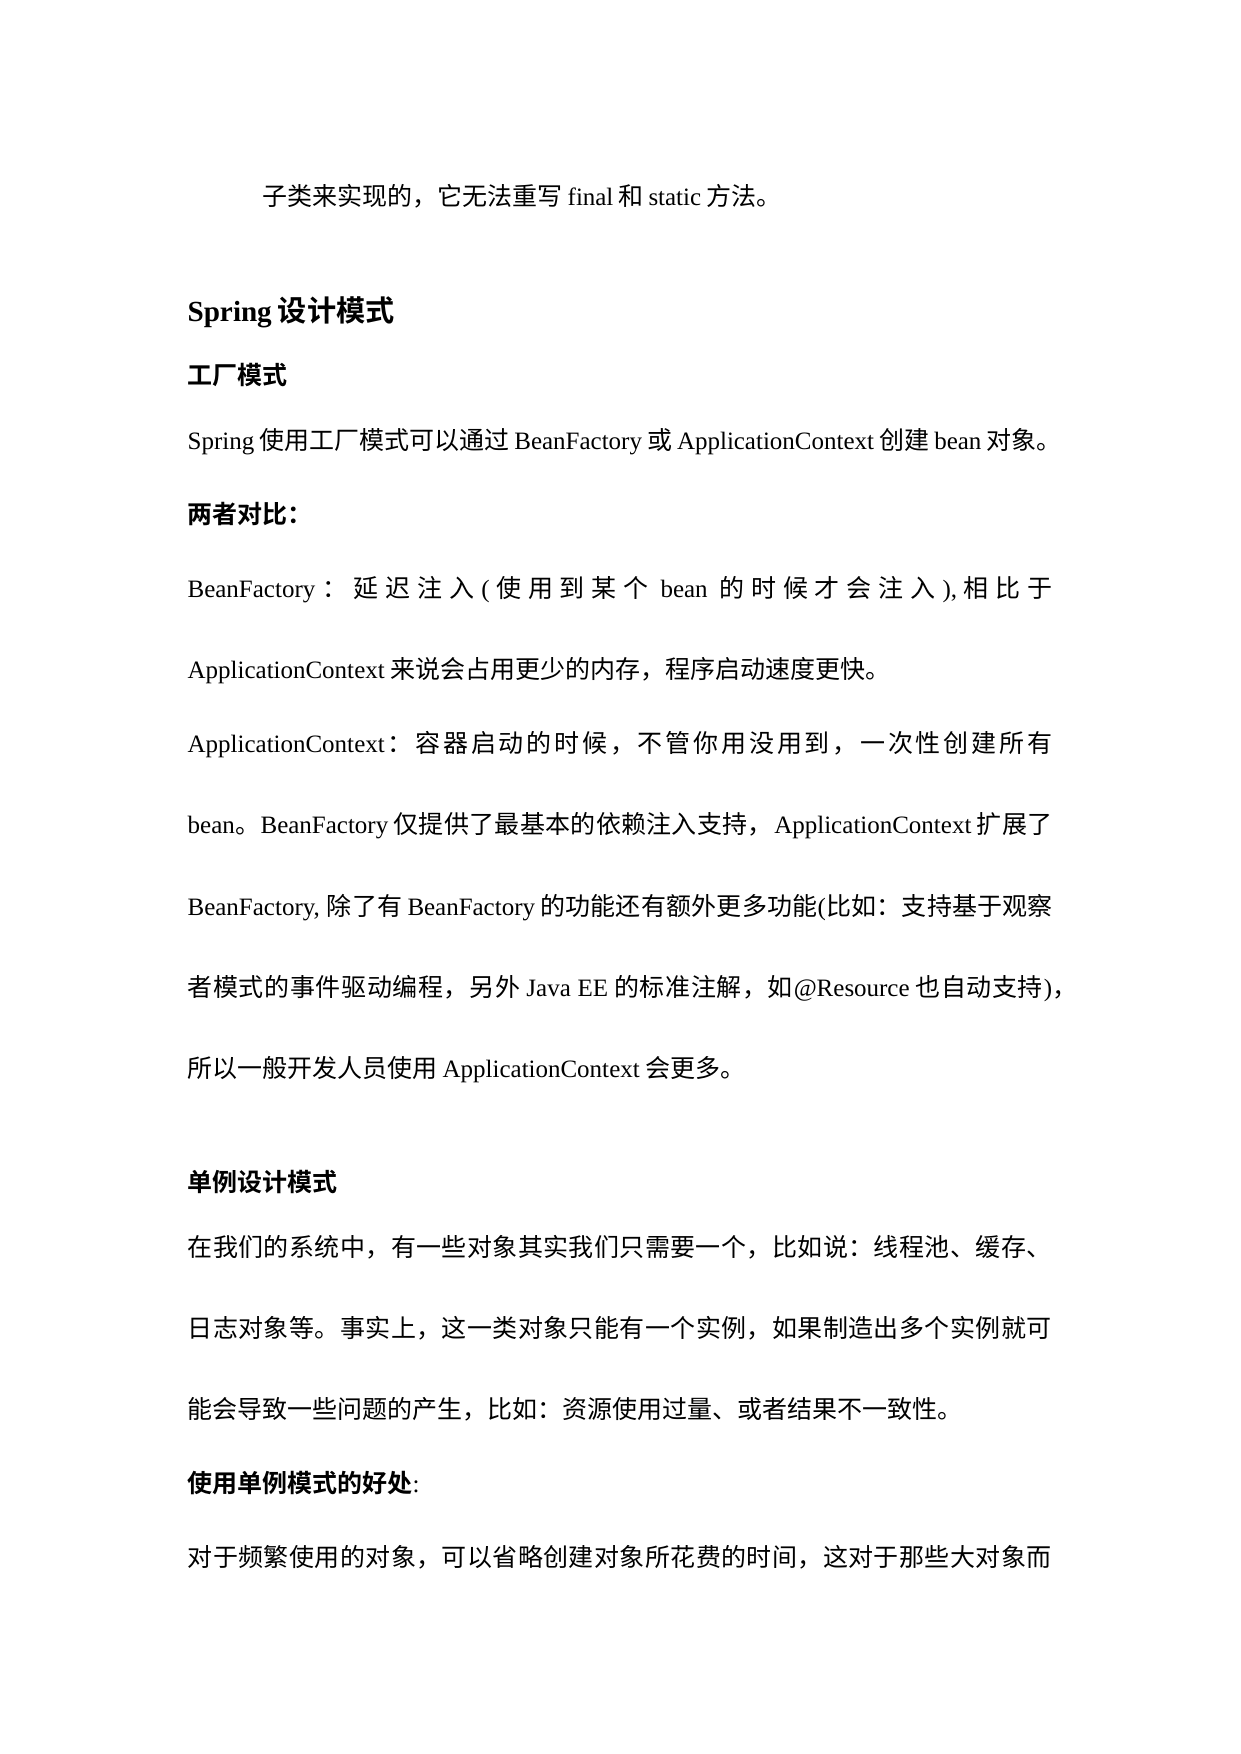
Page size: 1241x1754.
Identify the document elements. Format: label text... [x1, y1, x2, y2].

subtitle Spring设计模式 [187, 276, 1053, 341]
text 使用单例模式的好处: [187, 1449, 1053, 1514]
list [187, 162, 1053, 227]
subtitle 工厂模式 [187, 341, 1053, 406]
text ApplicationContext：容器启动的时候，不管你用没用到，一次性创建所有bean。BeanFactory仅提供了最基本的依赖注入支持，ApplicationContext扩展了BeanFactory, 除了有BeanFactory的功能还有额外更多功能(比如：支持基于观察者模式的事件驱动编程，另外Java EE的标准注解，如@Resource也自动支持)，所以一般开发人员使用ApplicationContext会更多。 [187, 709, 1053, 1099]
text BeanFactory：延迟注入(使用到某个bean的时候才会注入),相比于ApplicationContext来说会占用更少的内存，程序启动速度更快。 [187, 554, 1053, 700]
subtitle 单例设计模式 [187, 1148, 1053, 1213]
text Spring使用工厂模式可以通过BeanFactory或ApplicationContext创建bean对象。 [187, 406, 1053, 471]
text 在我们的系统中，有一些对象其实我们只需要一个，比如说：线程池、缓存、日志对象等。事实上，这一类对象只能有一个实例，如果制造出多个实例就可能会导致一些问题的产生，比如：资源使用过量、或者结果不一致性。 [187, 1213, 1053, 1440]
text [187, 1523, 1053, 1588]
text 两者对比： [187, 480, 1053, 545]
